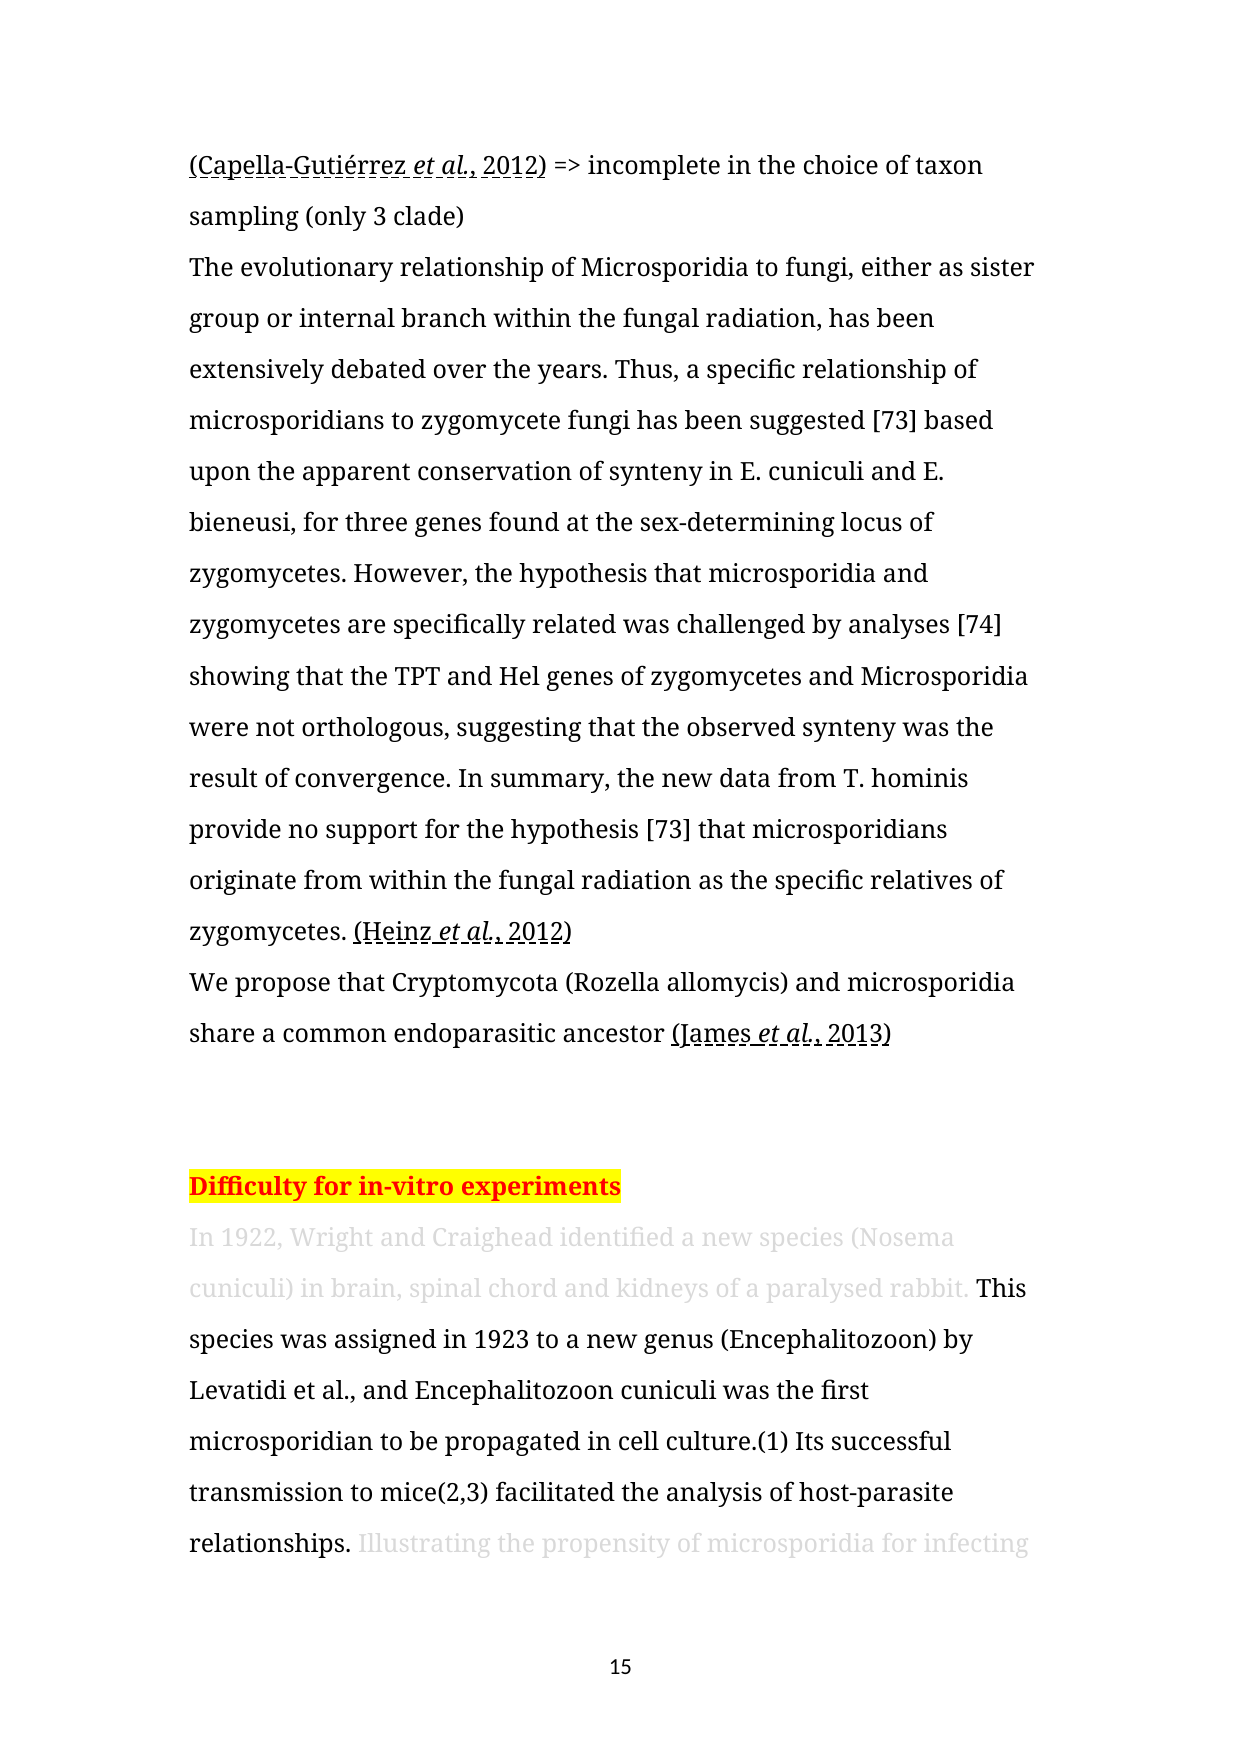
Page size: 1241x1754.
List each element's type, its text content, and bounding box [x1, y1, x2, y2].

text We propose that Cryptomycota (Rozella allomycis) and microsporidia share a common endoparasitic ancestor (James et al., 2013) [189, 964, 1051, 1049]
text The evolutionary relationship of Microsporidia to fungi, either as sister group or internal branch within the fungal radiation, has been extensively debated over the years. Thus, a specific relationship of microsporidians to zygomycete fungi has been suggested [73] based upon the apparent conservation of synteny in E. cuniculi and E. bieneusi, for three genes found at the sex-determining locus of zygomycetes. However, the hypothesis that microsporidia and zygomycetes are specifically related was challenged by analyses [74] showing that the TPT and Hel genes of zygomycetes and Microsporidia were not orthologous, suggesting that the observed synteny was the result of convergence. In summary, the new data from T. hominis provide no support for the hypothesis [73] that microsporidians originate from within the fungal radiation as the specific relatives of zygomycetes. (Heinz et al., 2012) [189, 250, 1051, 947]
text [189, 148, 1051, 233]
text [189, 1219, 1051, 1560]
text Difficulty for in-vitro experiments [189, 1168, 1051, 1203]
